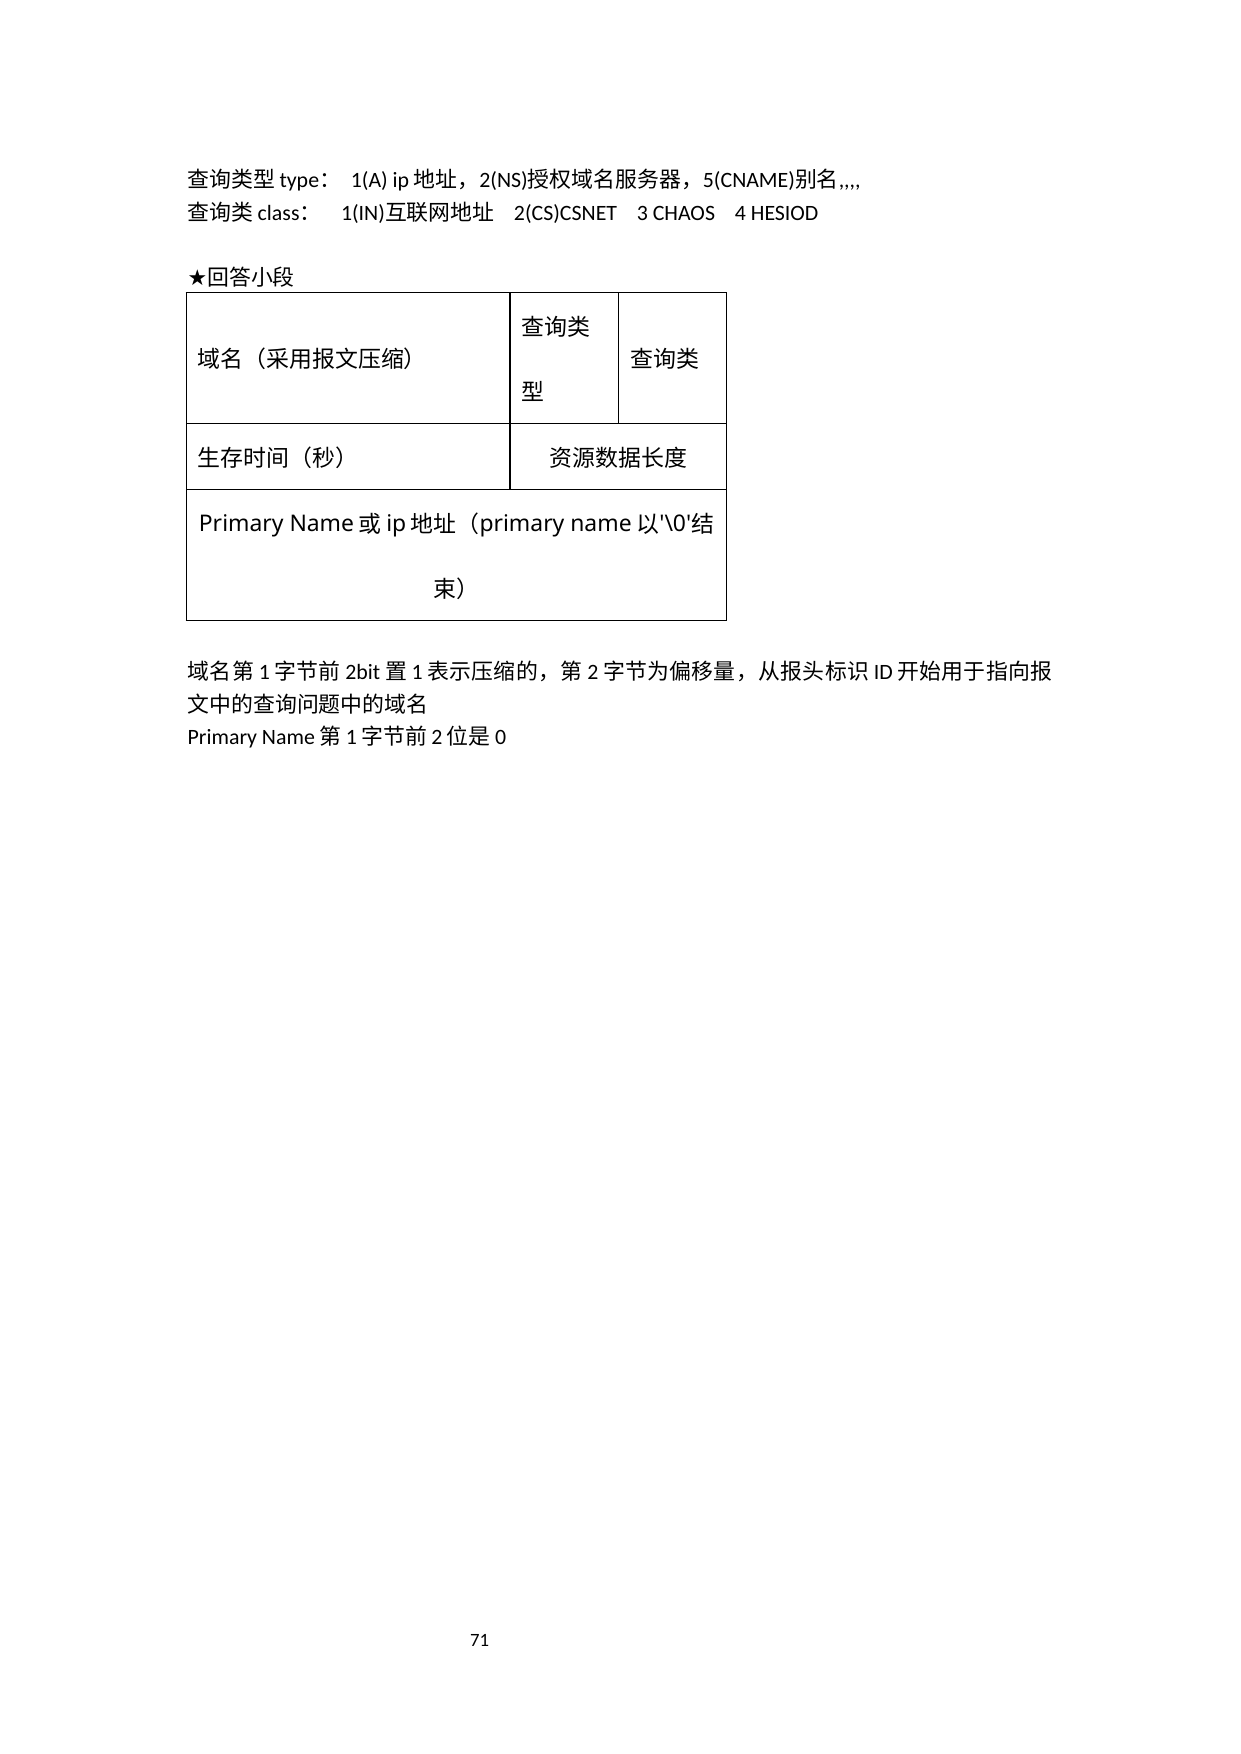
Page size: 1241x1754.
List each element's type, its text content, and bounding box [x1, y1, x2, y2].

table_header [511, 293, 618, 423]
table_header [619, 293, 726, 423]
text ★回答小段 [187, 259, 1053, 292]
text 查询类型type： 1(A) ip地址，2(NS)授权域名服务器，5(CNAME)别名,,,, [187, 162, 1053, 194]
text Primary Name第1字节前2位是0 [187, 719, 1053, 751]
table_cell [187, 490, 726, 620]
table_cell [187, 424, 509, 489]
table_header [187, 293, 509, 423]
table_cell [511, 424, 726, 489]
text 查询类class： 1(IN)互联网地址 2(CS)CSNET 3 CHAOS 4 HESIOD [187, 194, 1053, 227]
text 域名第1字节前2bit置1表示压缩的，第2字节为偏移量，从报头标识ID开始用于指向报文中的查询问题中的域名 [187, 654, 1053, 719]
